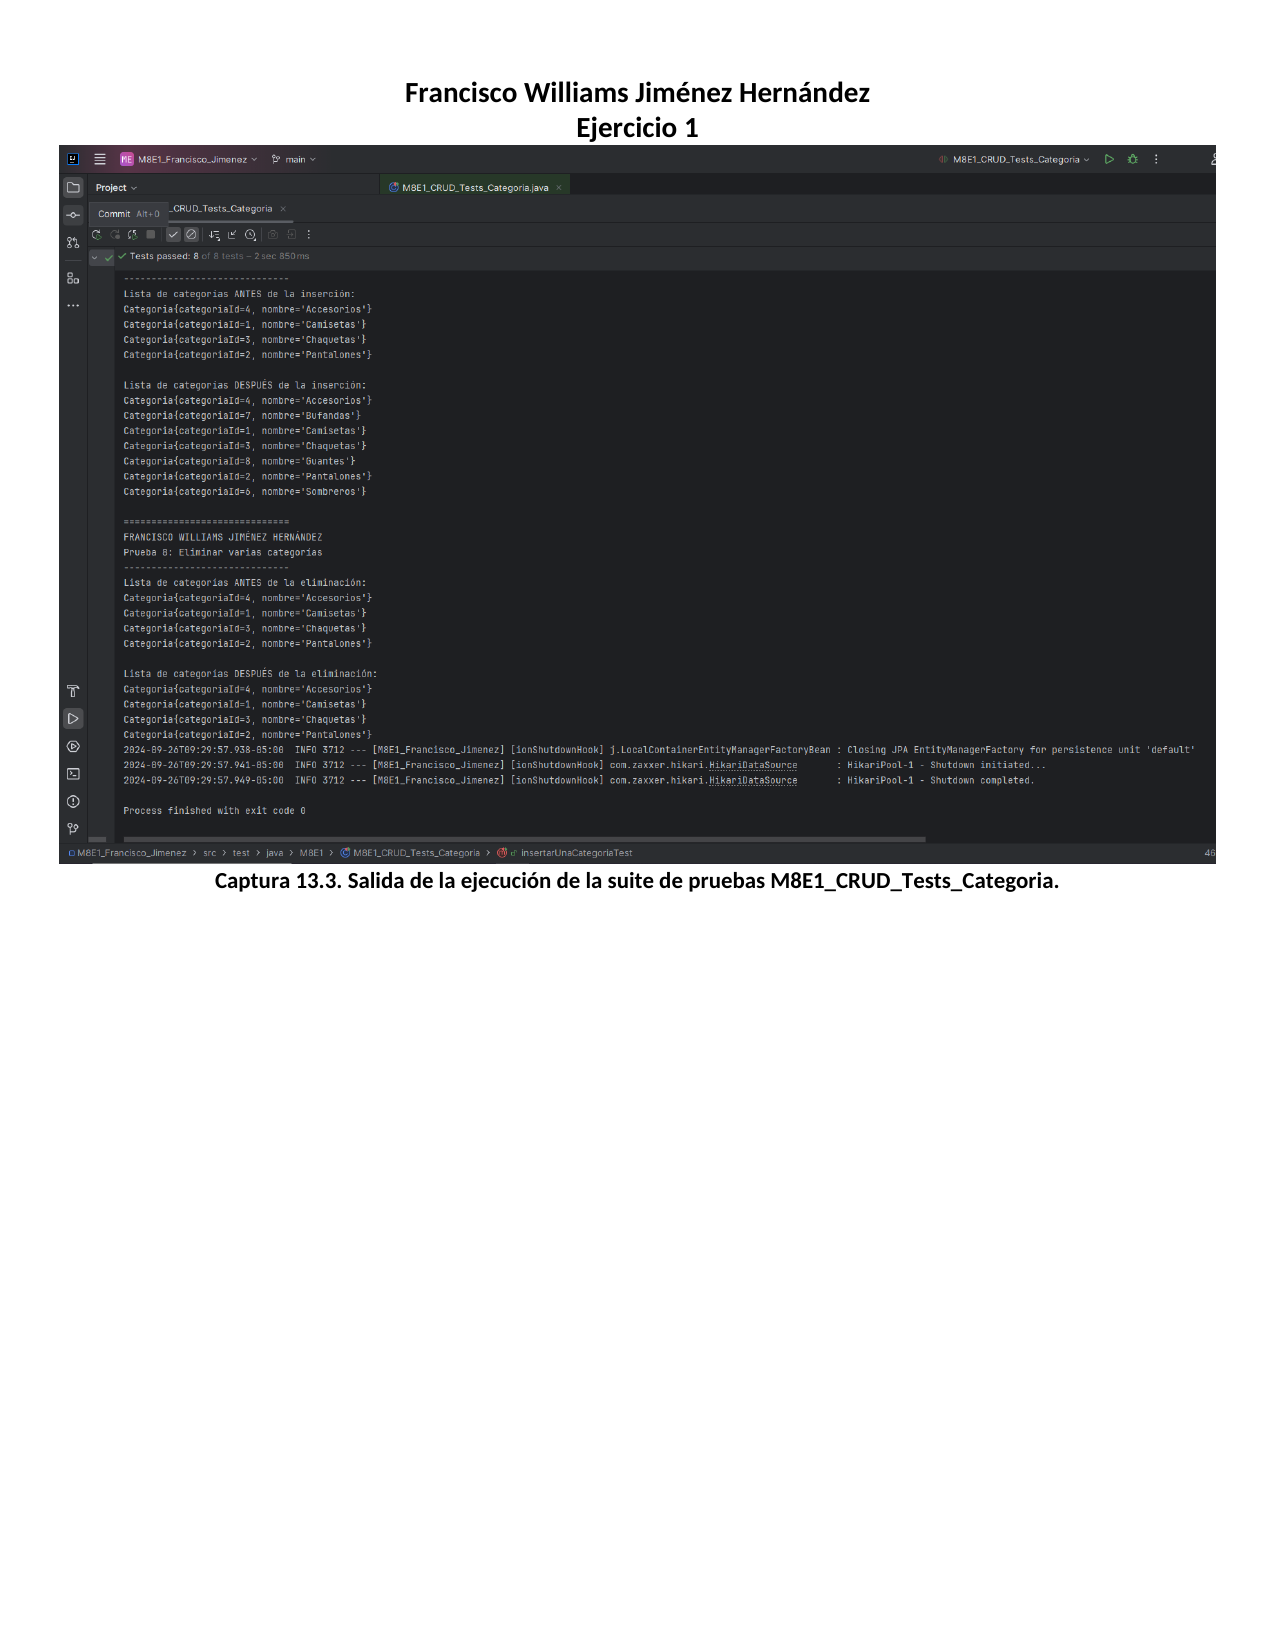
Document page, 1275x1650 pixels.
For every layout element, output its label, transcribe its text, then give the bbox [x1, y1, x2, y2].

picture [59, 145, 1216, 864]
text Captura 13.3. Salida de la ejecución de la suite de pruebas M8E1_CRUD_Tests_Categoria. [59, 864, 1216, 894]
